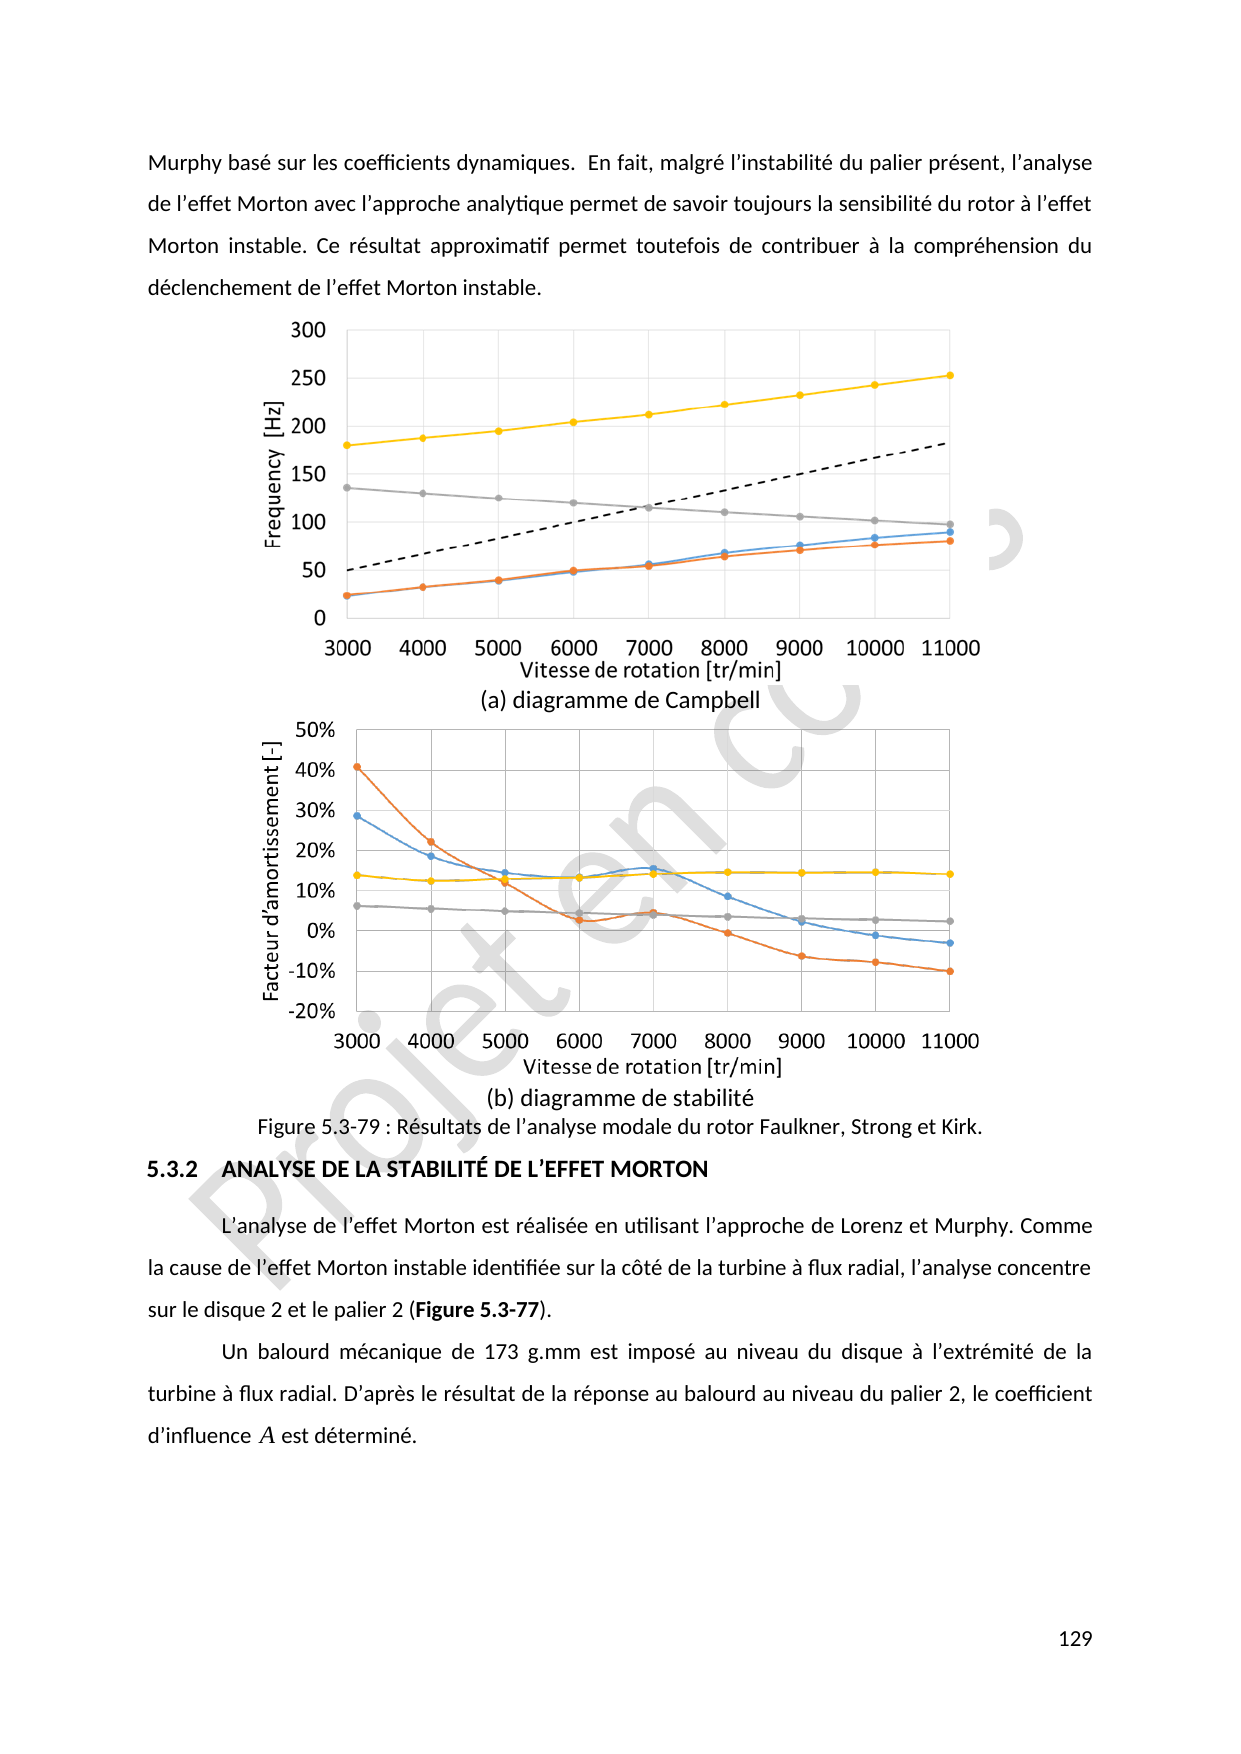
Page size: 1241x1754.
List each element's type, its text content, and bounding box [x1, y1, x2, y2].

subtitle Analyse de la stabilité de l’effet Morton [146, 1153, 1093, 1183]
picture [251, 315, 990, 685]
text (a) diagramme de Campbell [148, 684, 1093, 715]
text (b) diagramme de stabilité [148, 1082, 1093, 1112]
picture [253, 715, 987, 1082]
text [148, 148, 1093, 302]
text Un balourd mécanique de 173 g.mm est imposé au niveau du disque à l’extrémité de la turbine à flux radial. D’après le résultat de la réponse au balourd au niveau du palier 2, le coefficient d’influence est déterminé. [148, 1337, 1093, 1449]
